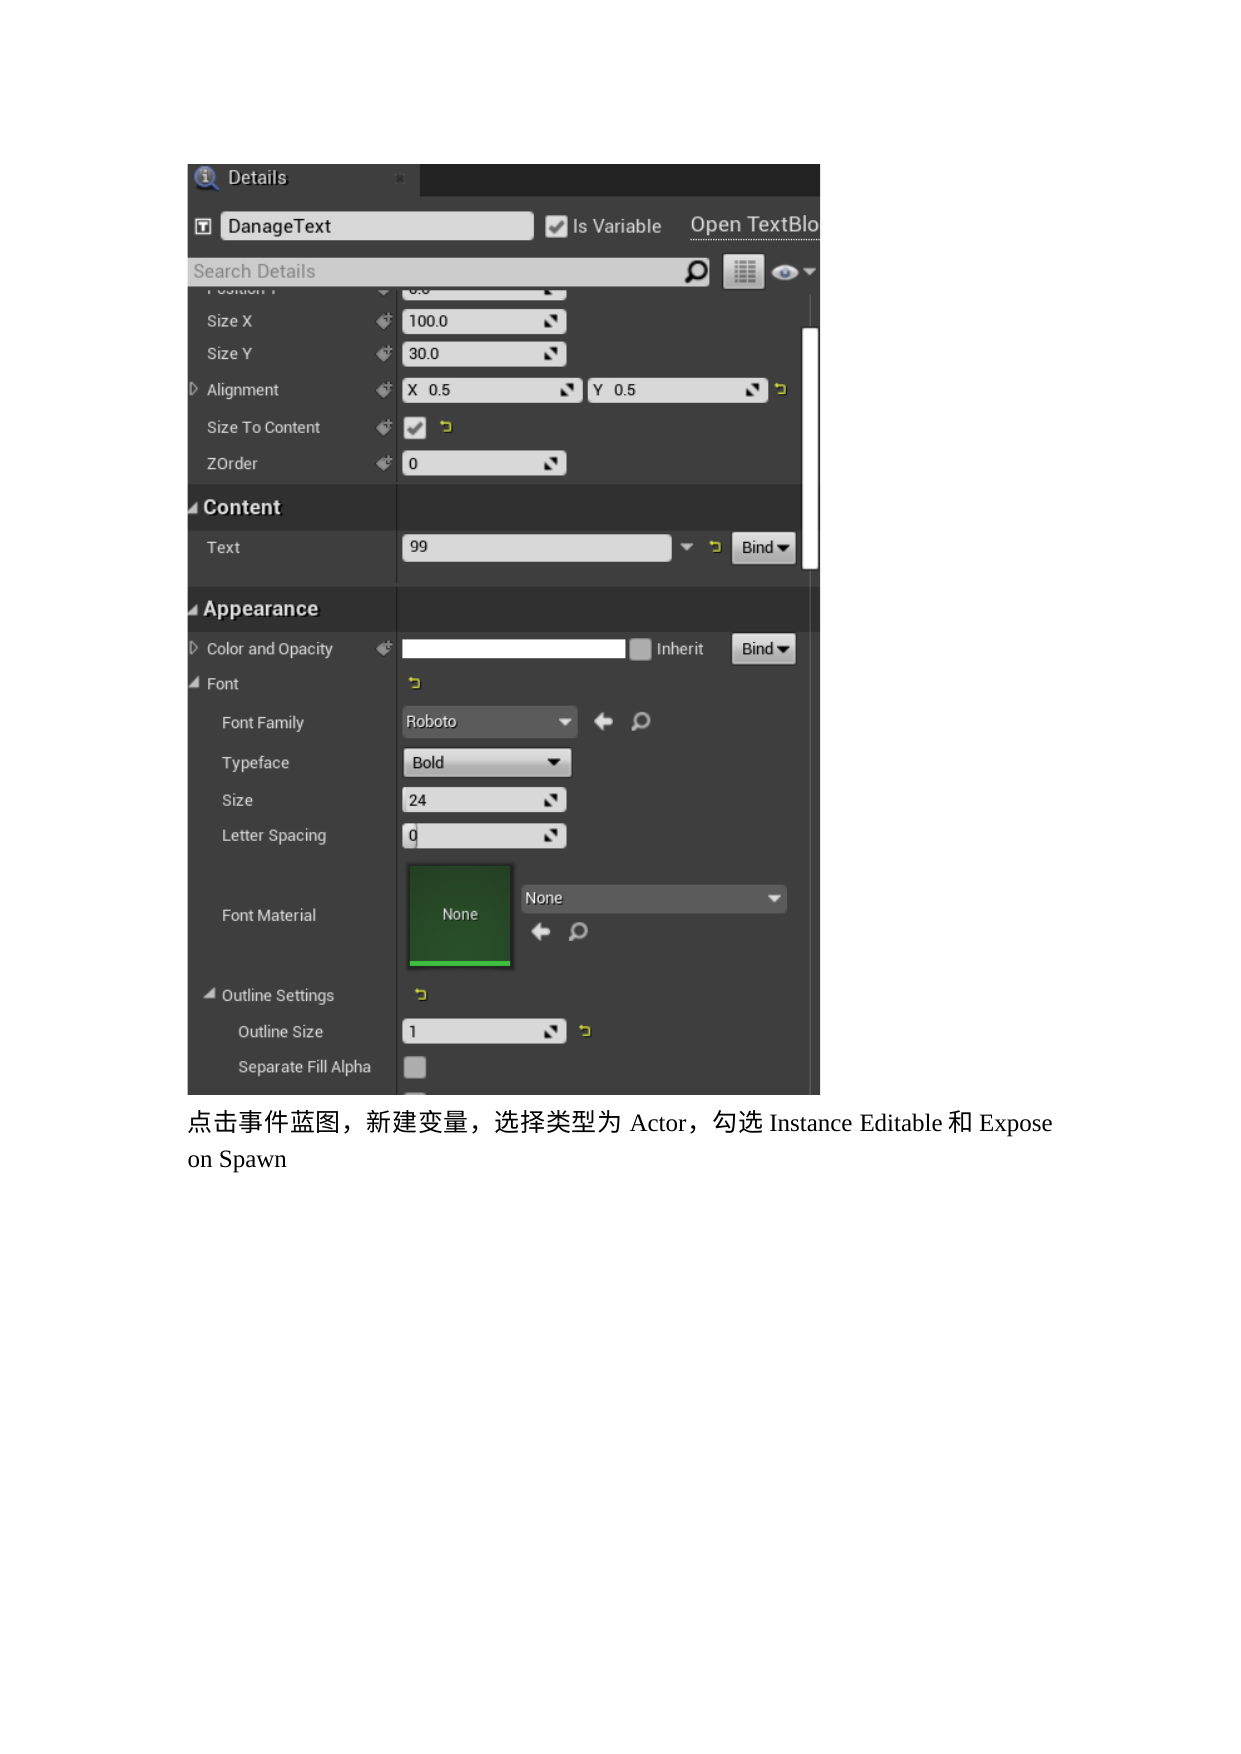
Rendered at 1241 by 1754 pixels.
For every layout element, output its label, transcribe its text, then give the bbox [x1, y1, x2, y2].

picture [187, 164, 821, 1095]
text 点击事件蓝图，新建变量，选择类型为Actor，勾选Instance Editable和Expose on Spawn [187, 1102, 1053, 1177]
